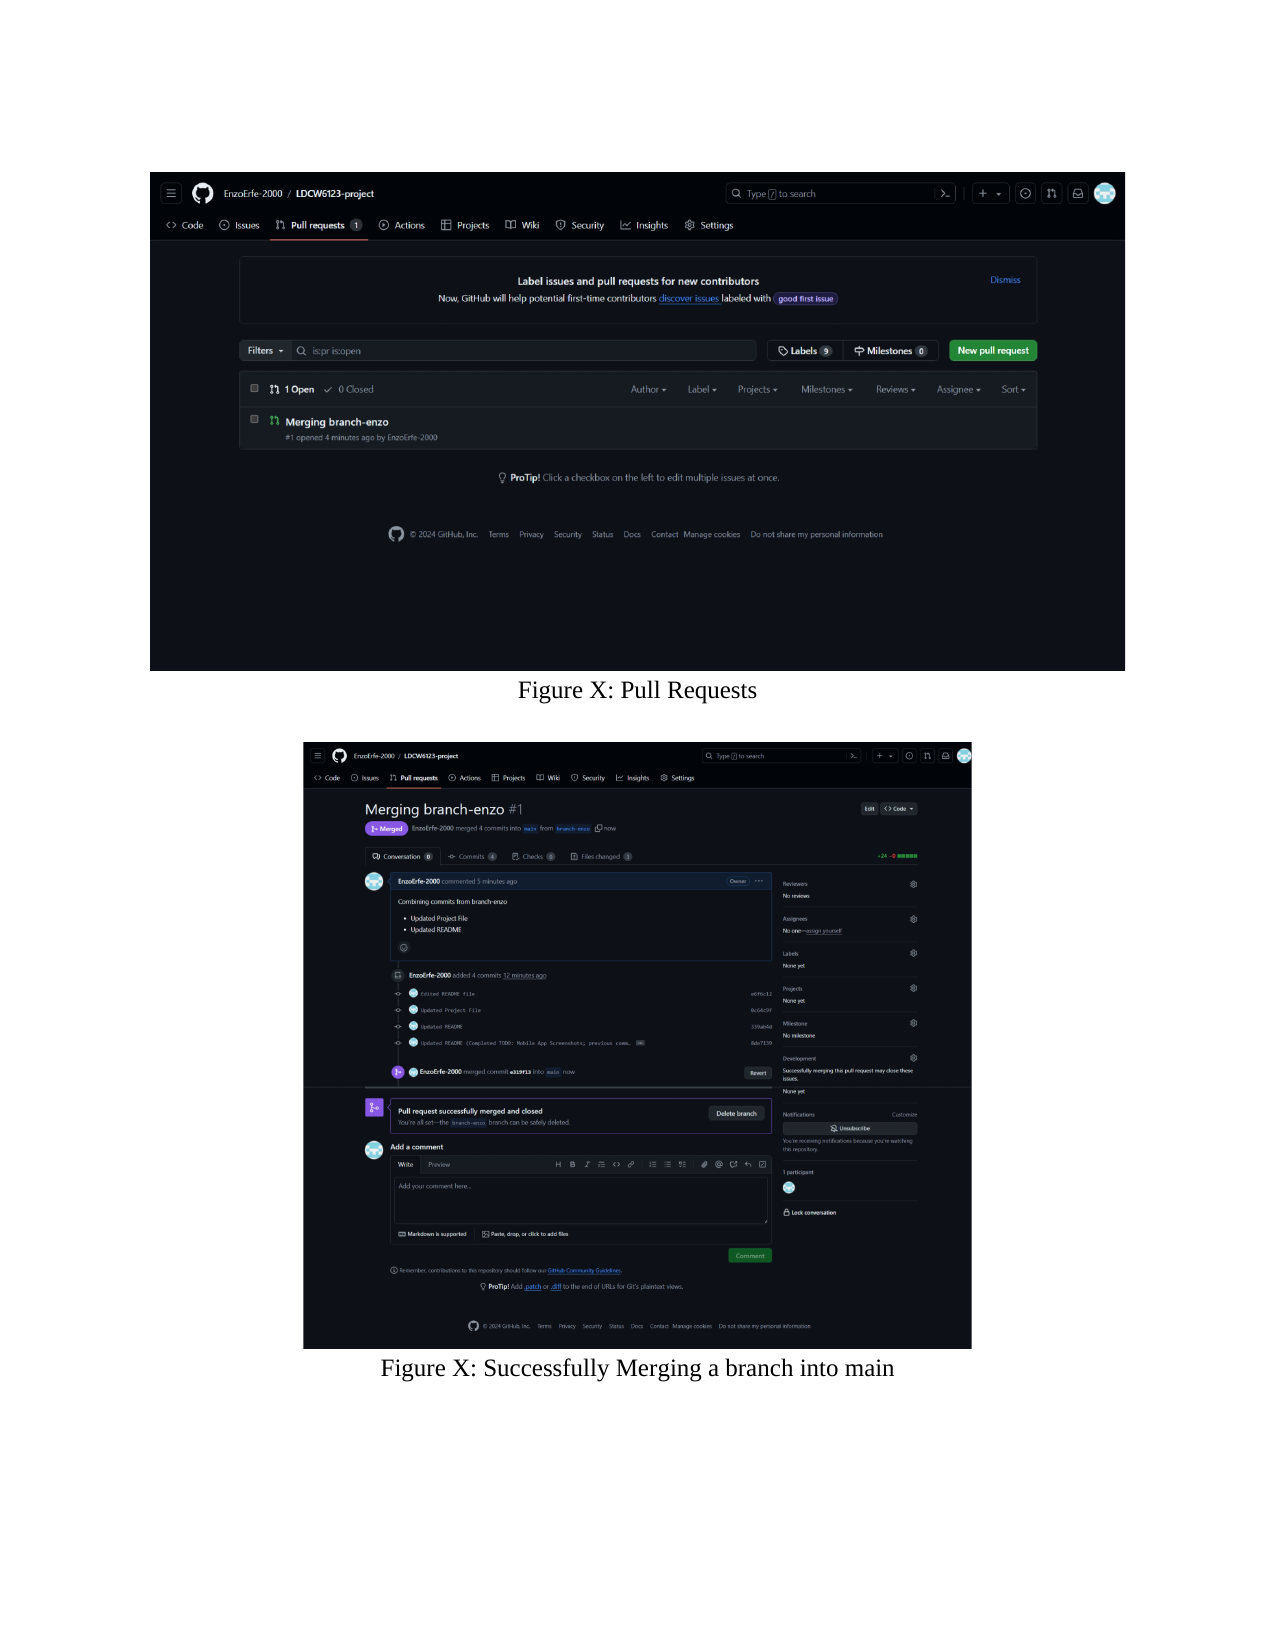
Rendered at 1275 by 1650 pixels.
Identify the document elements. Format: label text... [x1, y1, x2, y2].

picture [150, 172, 1125, 671]
picture [303, 742, 972, 1349]
text Figure X: Successfully Merging a branch into main [150, 1353, 1125, 1382]
text Figure X: Pull Requests [150, 675, 1125, 704]
